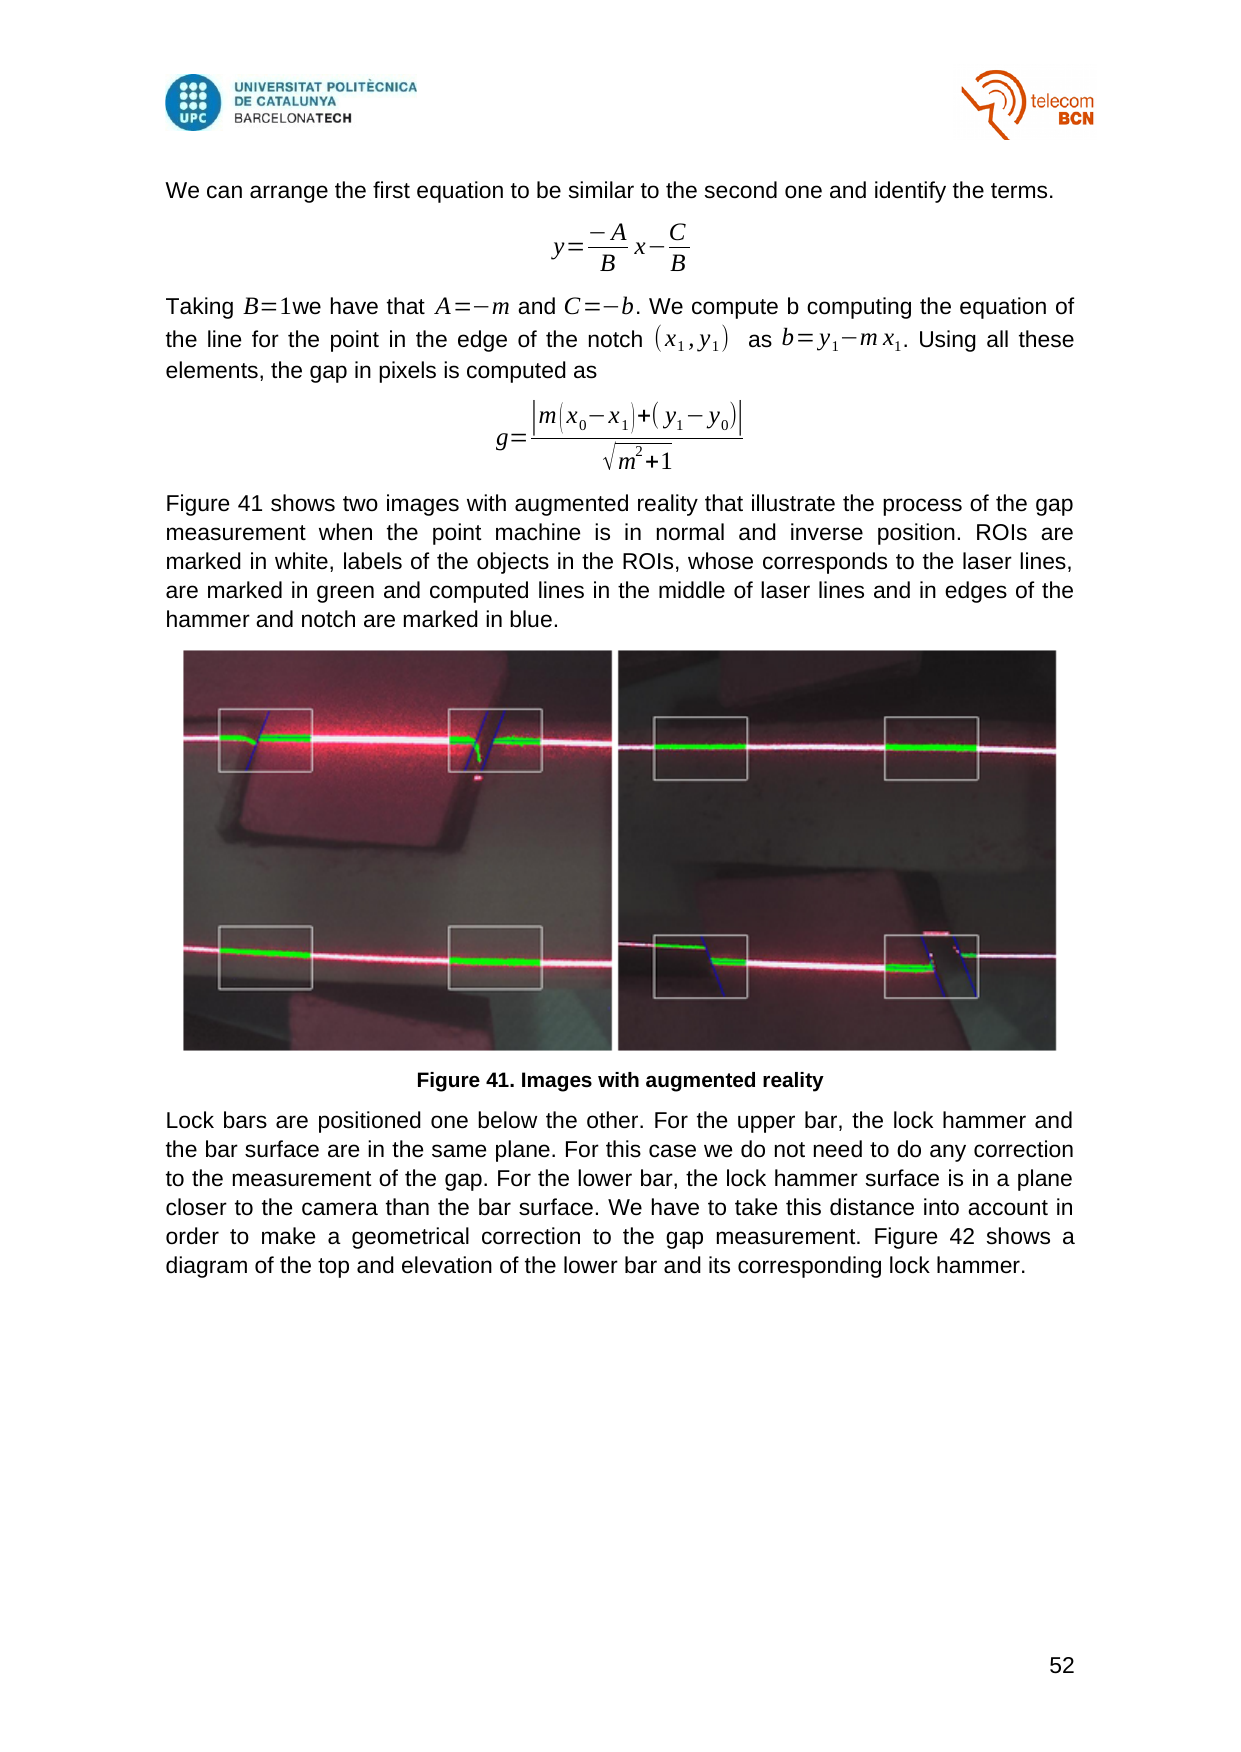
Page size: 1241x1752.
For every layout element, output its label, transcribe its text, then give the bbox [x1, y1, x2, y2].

picture [952, 64, 1097, 140]
text Figure 41 shows two images with augmented reality that illustrate the process of the gap measurement when the point machine is in normal and inverse position. ROIs are marked in white, labels of the objects in the ROIs, whose corresponds to the laser lines, are marked in green and computed lines in the middle of laser lines and in edges of the hammer and notch are marked in blue. [165, 490, 1075, 632]
picture [179, 647, 1061, 1054]
text Lock bars are positioned one below the other. For the upper bar, the lock hammer and the bar surface are in the same plane. For this case we do not need to do any correction to the measurement of the gap. For the lower bar, the lock hammer surface is in a plane closer to the camera than the bar surface. We have to take this distance into account in order to make a geometrical correction to the gap measurement. Figure 42 shows a diagram of the top and elevation of the lower bar and its corresponding lock hammer. [165, 1107, 1075, 1278]
text Taking we have that and . We compute b computing the equation of the line for the point in the edge of the notch as . Using all these elements, the gap in pixels is computed as [165, 293, 1075, 384]
text We can arrange the first equation to be similar to the second one and identify the terms. [165, 177, 1075, 203]
picture [165, 74, 417, 131]
